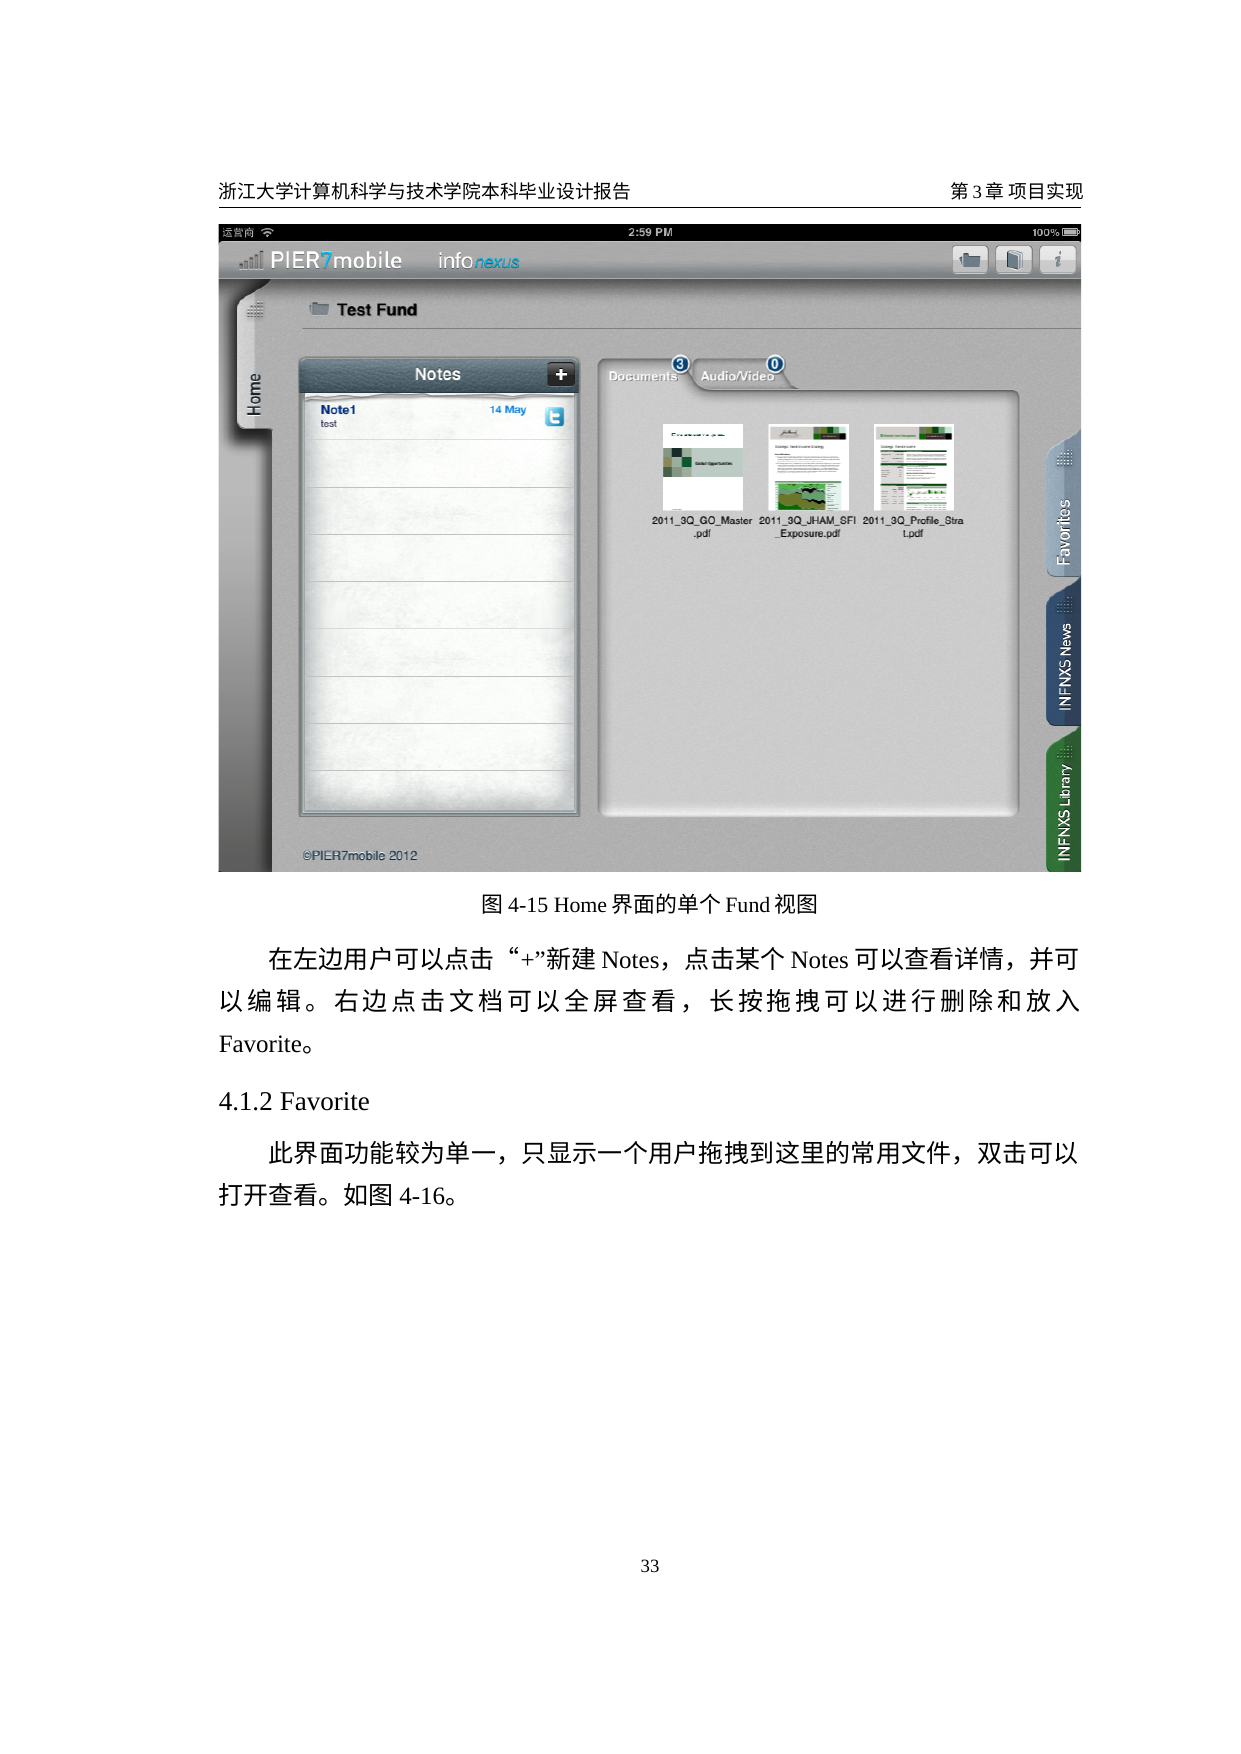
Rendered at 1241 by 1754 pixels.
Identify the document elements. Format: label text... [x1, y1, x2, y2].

picture [218, 224, 1082, 872]
text Favorite [218, 1086, 1081, 1117]
text 在左边用户可以点击“+”新建Notes，点击某个Notes可以查看详情，并可以编辑。右边点击文档可以全屏查看，长按拖拽可以进行删除和放入Favorite。 [218, 936, 1081, 1061]
